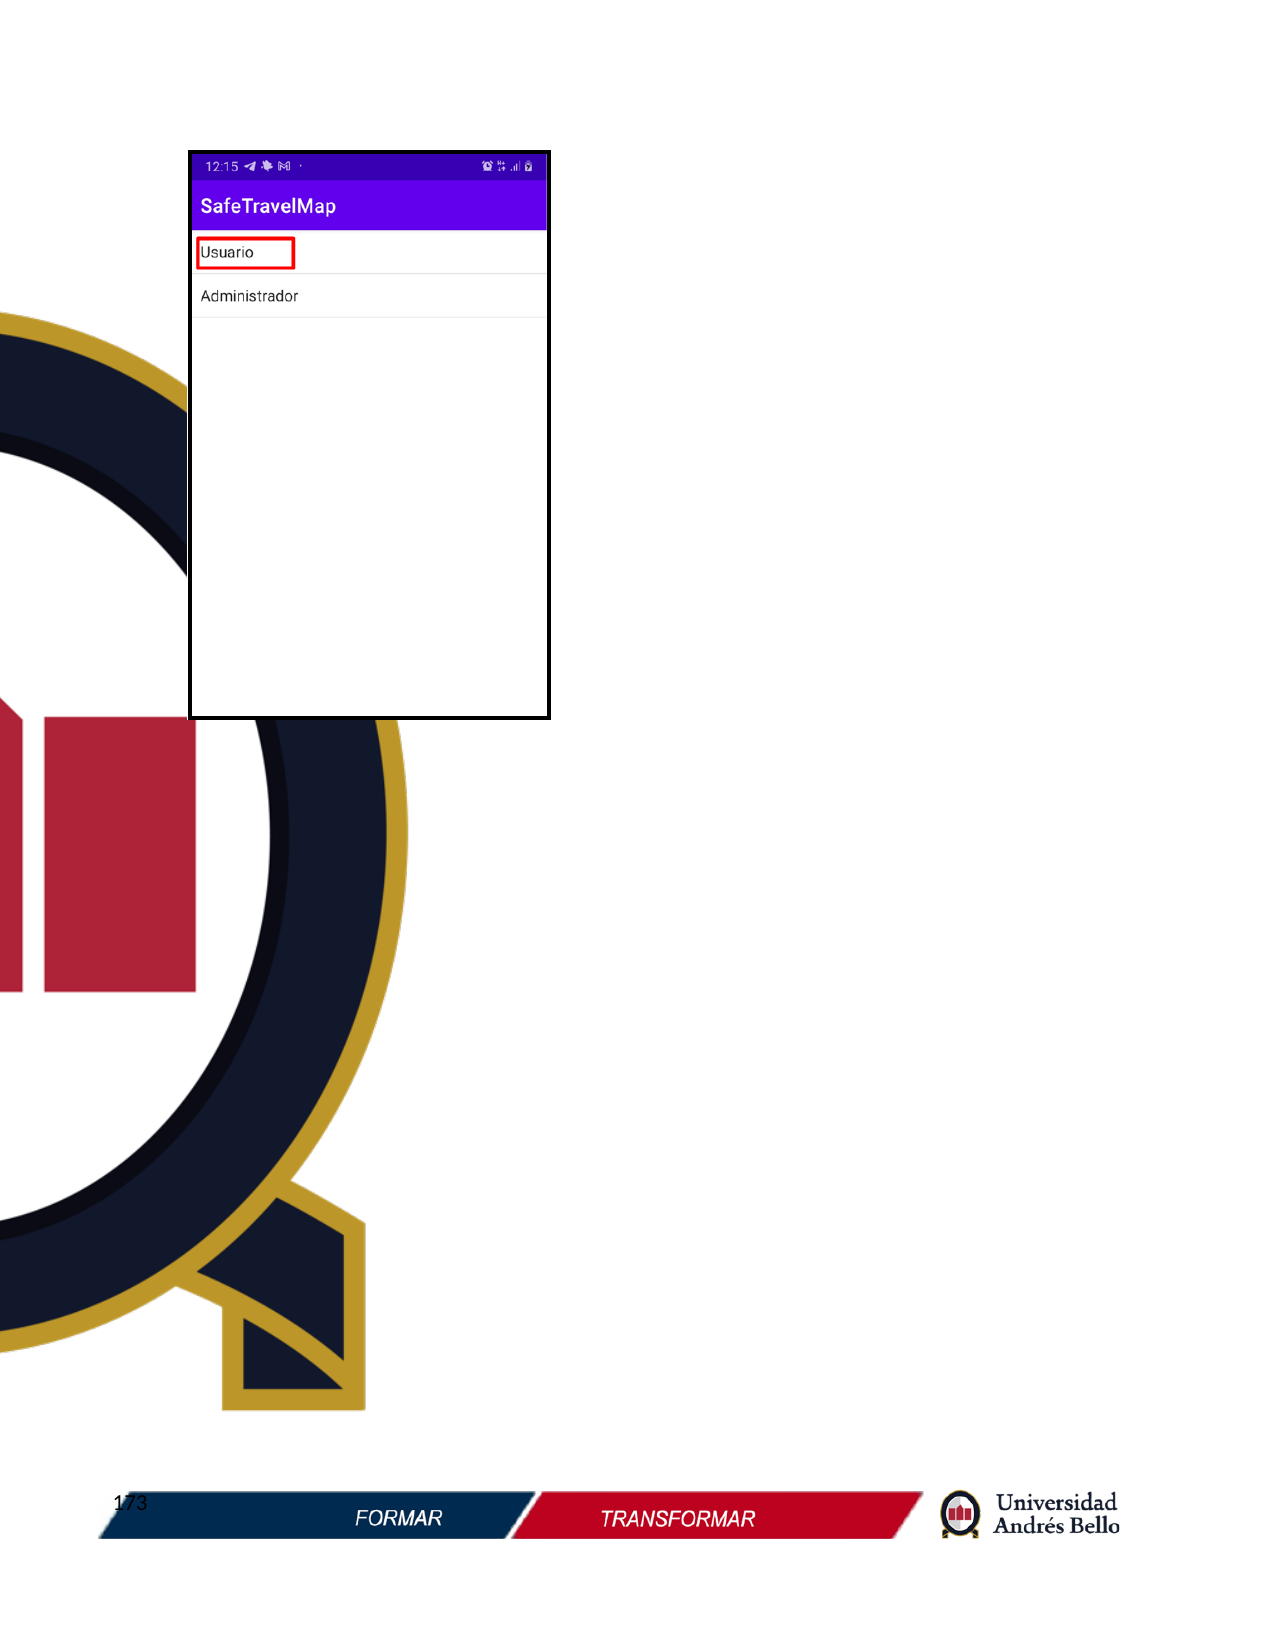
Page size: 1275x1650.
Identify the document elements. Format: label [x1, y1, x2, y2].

picture [192, 154, 547, 716]
picture [97, 1489, 1120, 1539]
picture [0, 299, 422, 1423]
